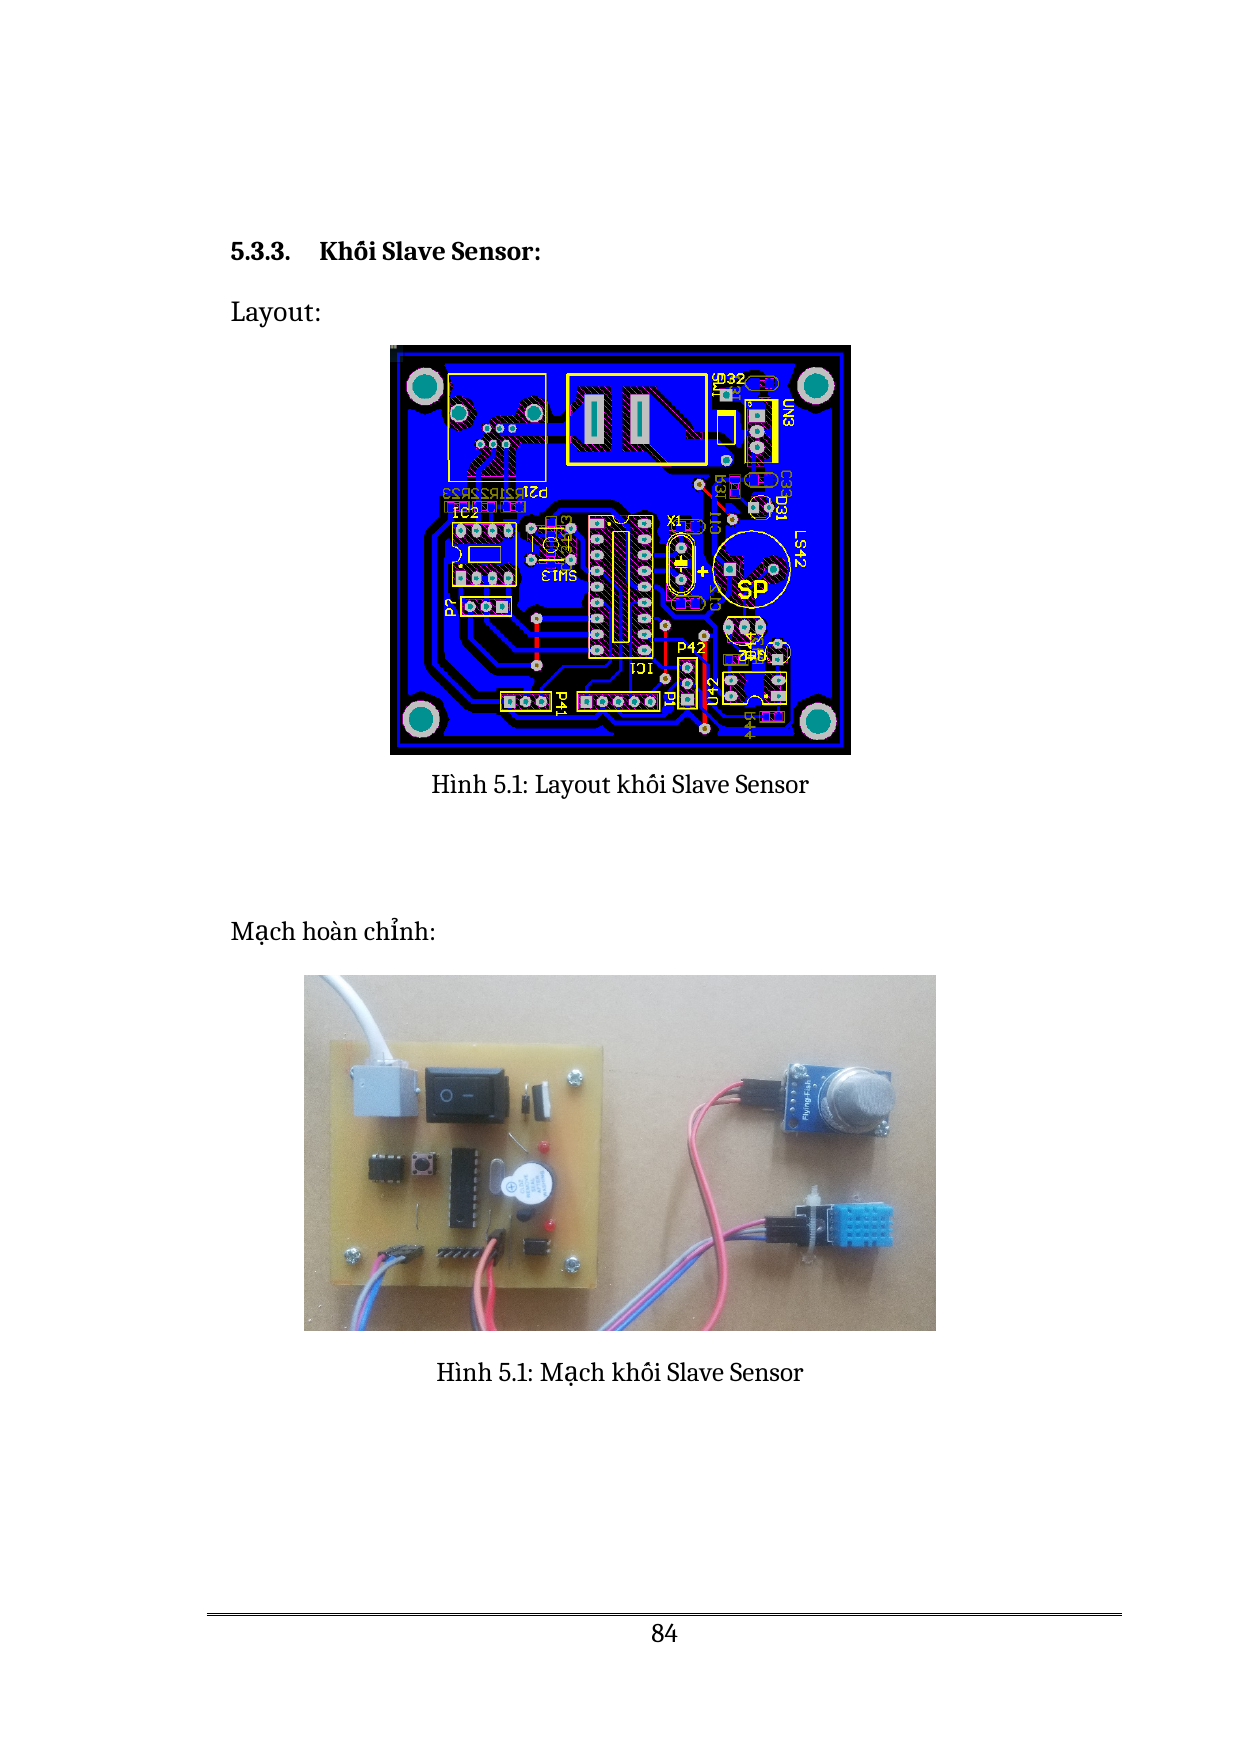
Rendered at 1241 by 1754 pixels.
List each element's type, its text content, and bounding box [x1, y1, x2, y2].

subtitle Khối Slave Sensor: [230, 236, 1122, 267]
title Layout: [207, 296, 1122, 329]
text Mạch hoàn chỉnh: [207, 916, 1122, 947]
picture [304, 975, 936, 1331]
picture [390, 345, 851, 755]
